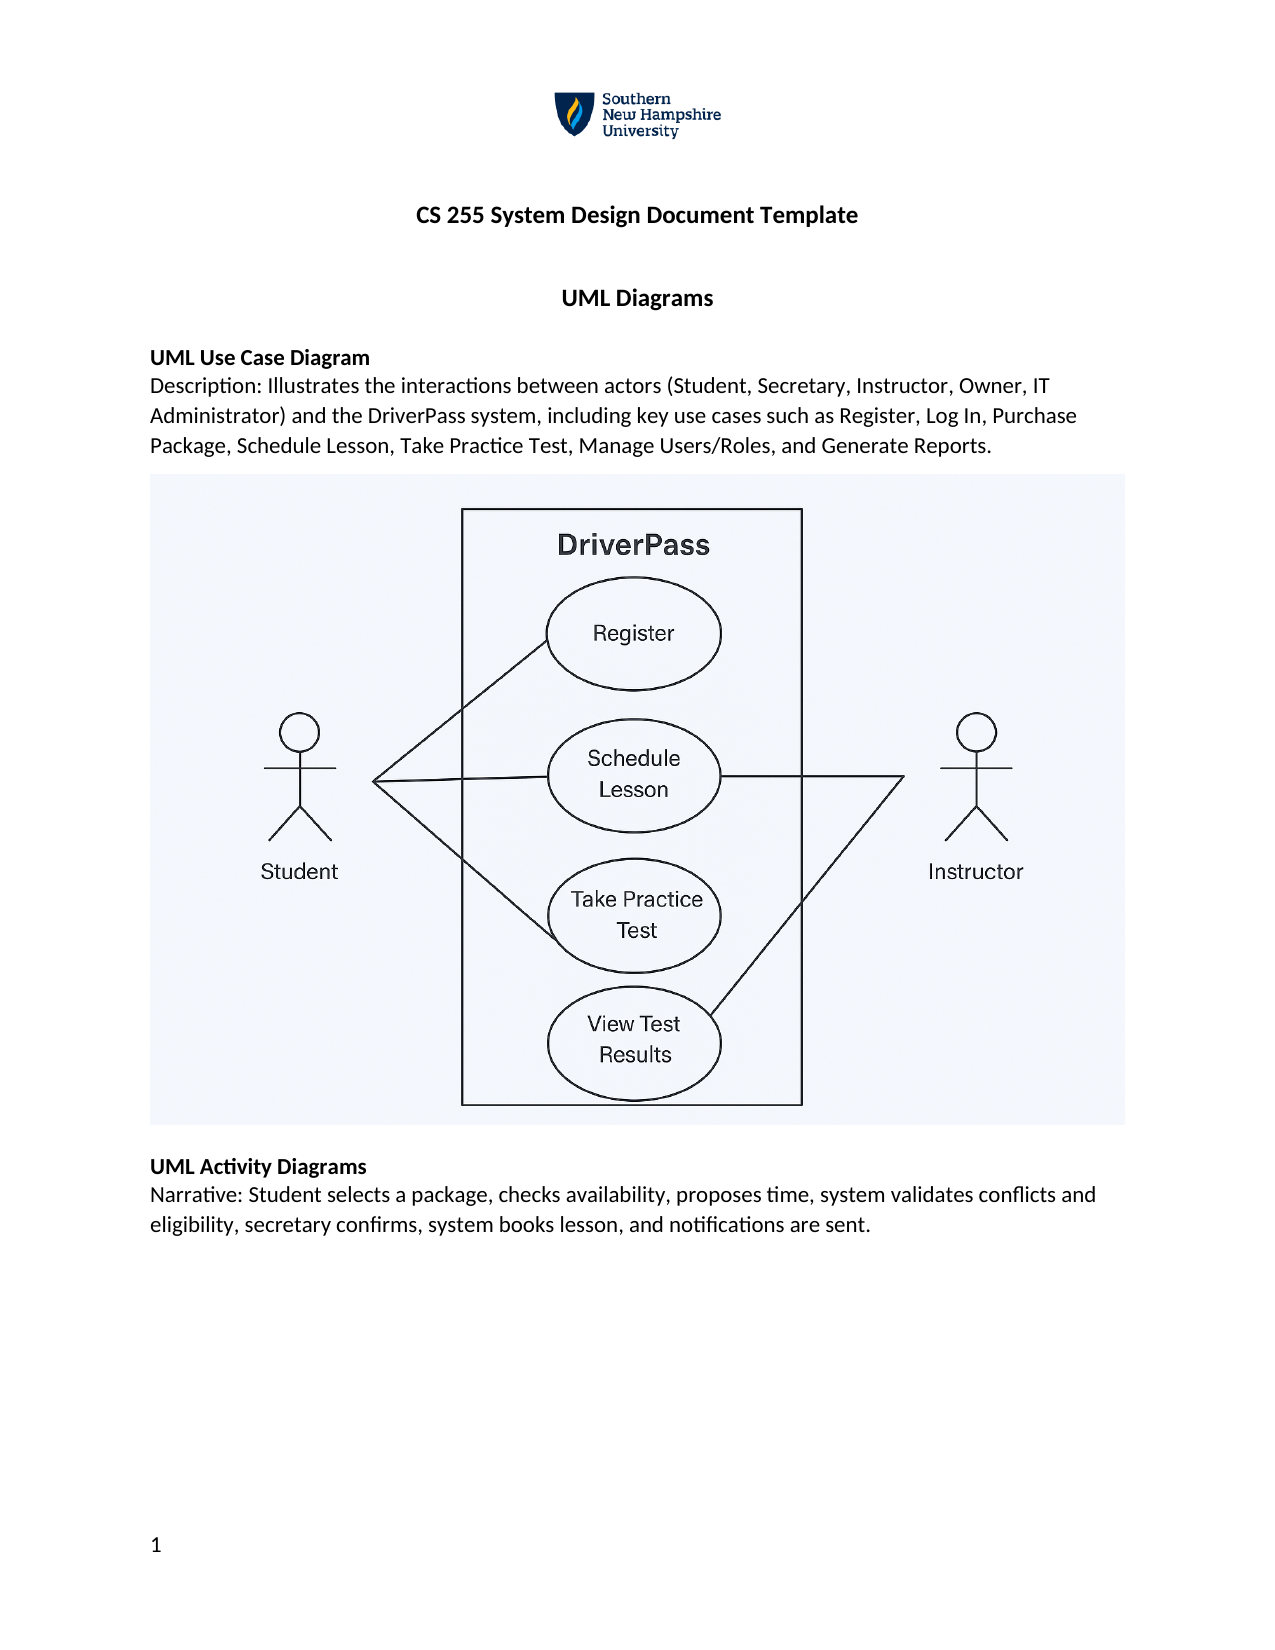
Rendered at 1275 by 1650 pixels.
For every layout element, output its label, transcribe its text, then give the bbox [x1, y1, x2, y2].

subtitle UML Use Case Diagram [150, 343, 1125, 371]
subtitle UML Activity Diagrams [150, 1152, 1125, 1180]
text Narrative: Student selects a package, checks availability, proposes time, system validates conflicts and eligibility, secretary confirms, system books lesson, and notifications are sent. [150, 1180, 1125, 1239]
picture [150, 474, 1125, 1125]
text Description: Illustrates the interactions between actors (Student, Secretary, Instructor, Owner, IT Administrator) and the DriverPass system, including key use cases such as Register, Log In, Purchase Package, Schedule Lesson, Take Practice Test, Manage Users/Roles, and Generate Reports. [150, 371, 1125, 460]
picture [546, 75, 729, 154]
subtitle CS 255 System Design Document Template [150, 199, 1125, 229]
subtitle UML Diagrams [150, 282, 1125, 313]
